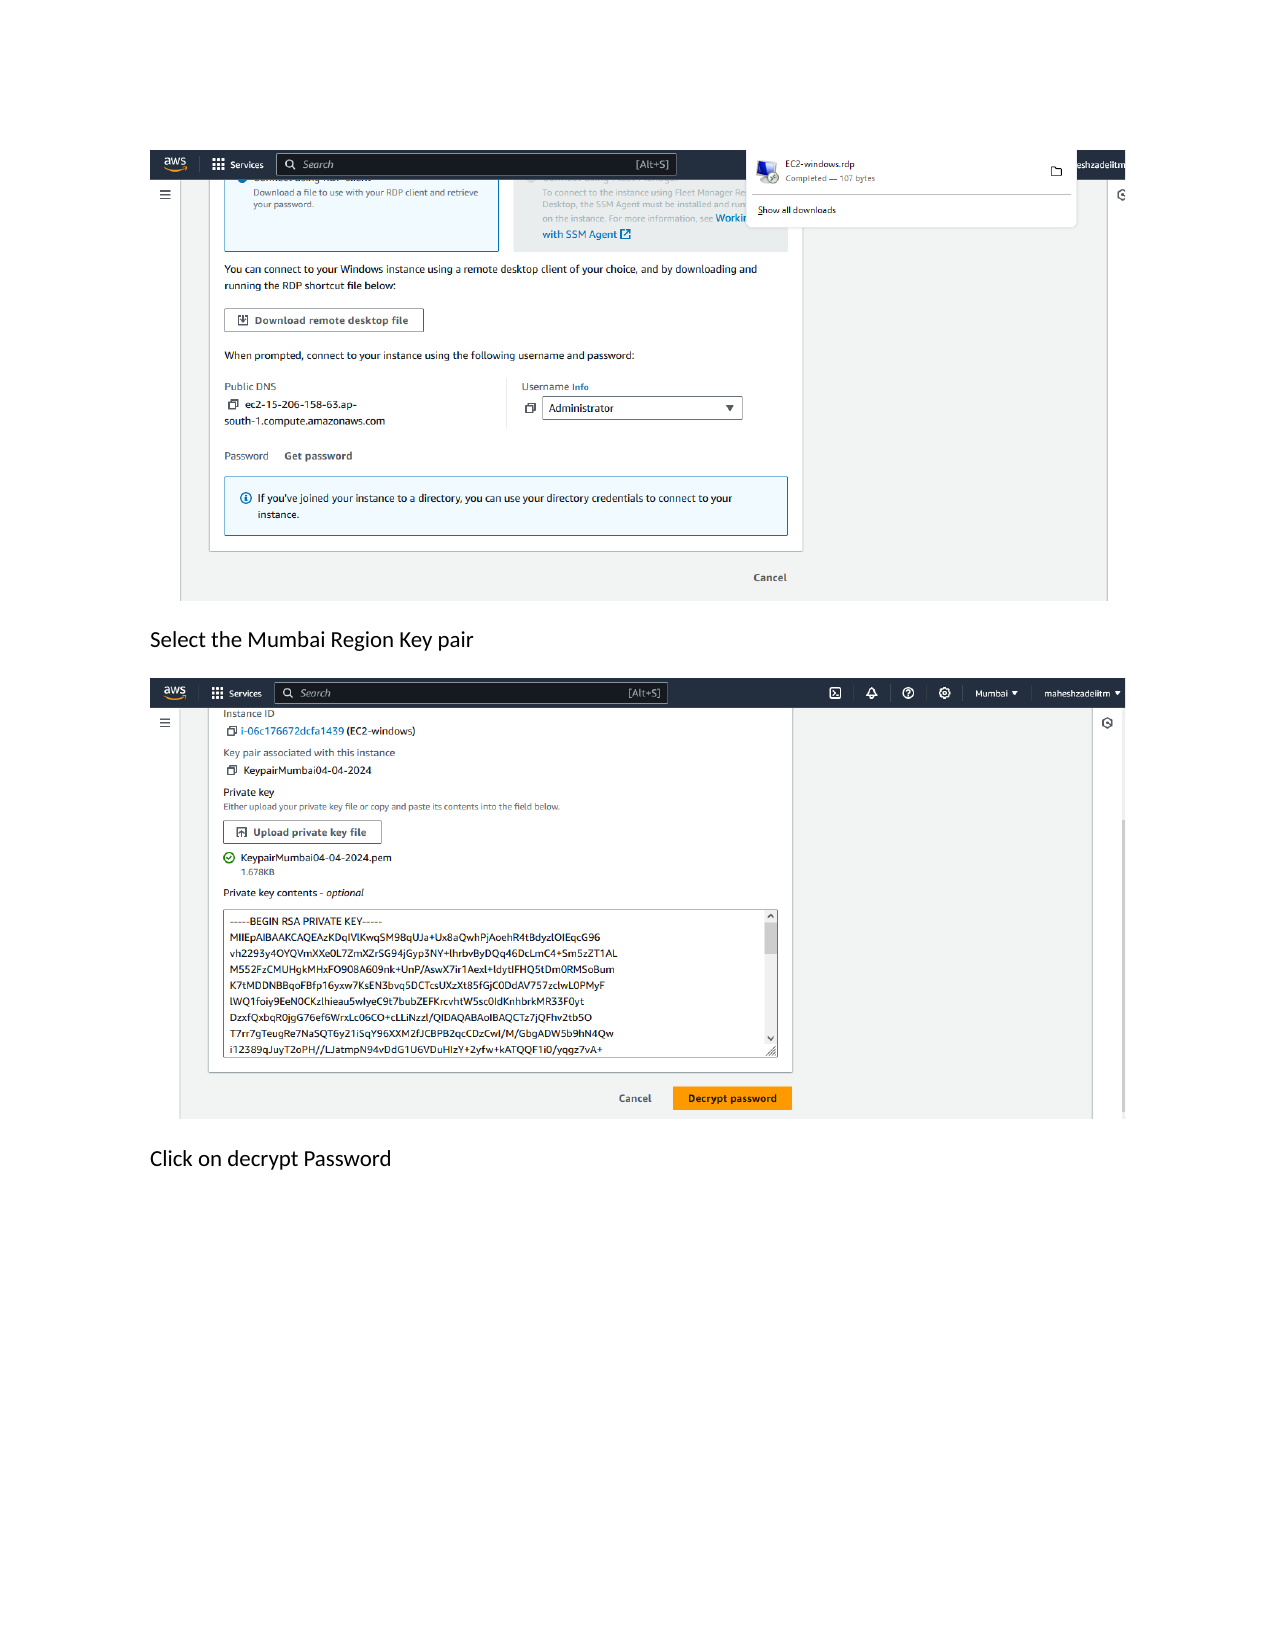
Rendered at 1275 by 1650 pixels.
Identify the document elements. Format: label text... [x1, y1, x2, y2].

text Select the Mumbai Region Key pair [150, 625, 1125, 653]
picture [150, 150, 1125, 601]
picture [150, 678, 1125, 1119]
text Click on decrypt Password [150, 1144, 1125, 1172]
